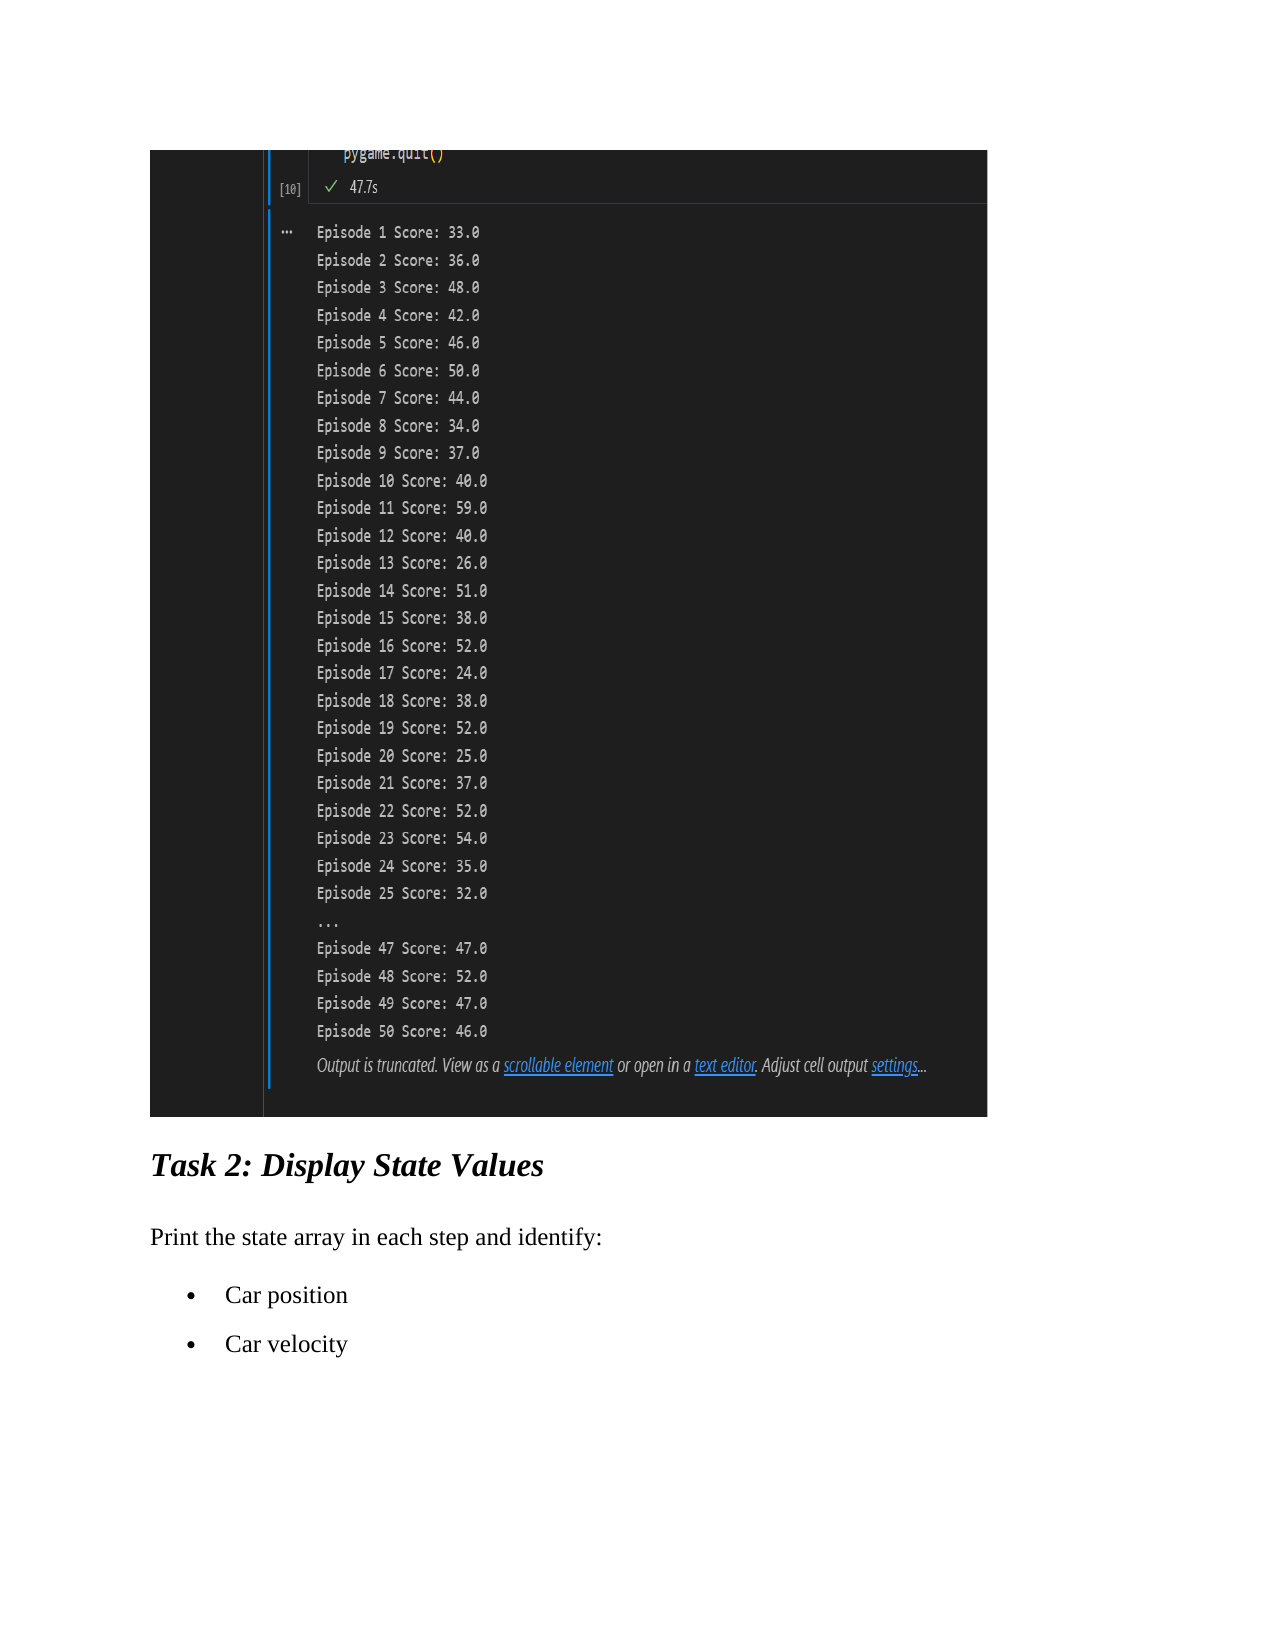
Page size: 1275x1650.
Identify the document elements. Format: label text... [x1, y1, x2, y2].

list Car position [187, 1280, 1125, 1308]
text Print the state array in each step and identify: [150, 1222, 1125, 1251]
text Task 2: Display State Values [150, 1146, 1125, 1184]
list Car velocity [187, 1329, 1125, 1358]
picture [150, 150, 988, 1117]
